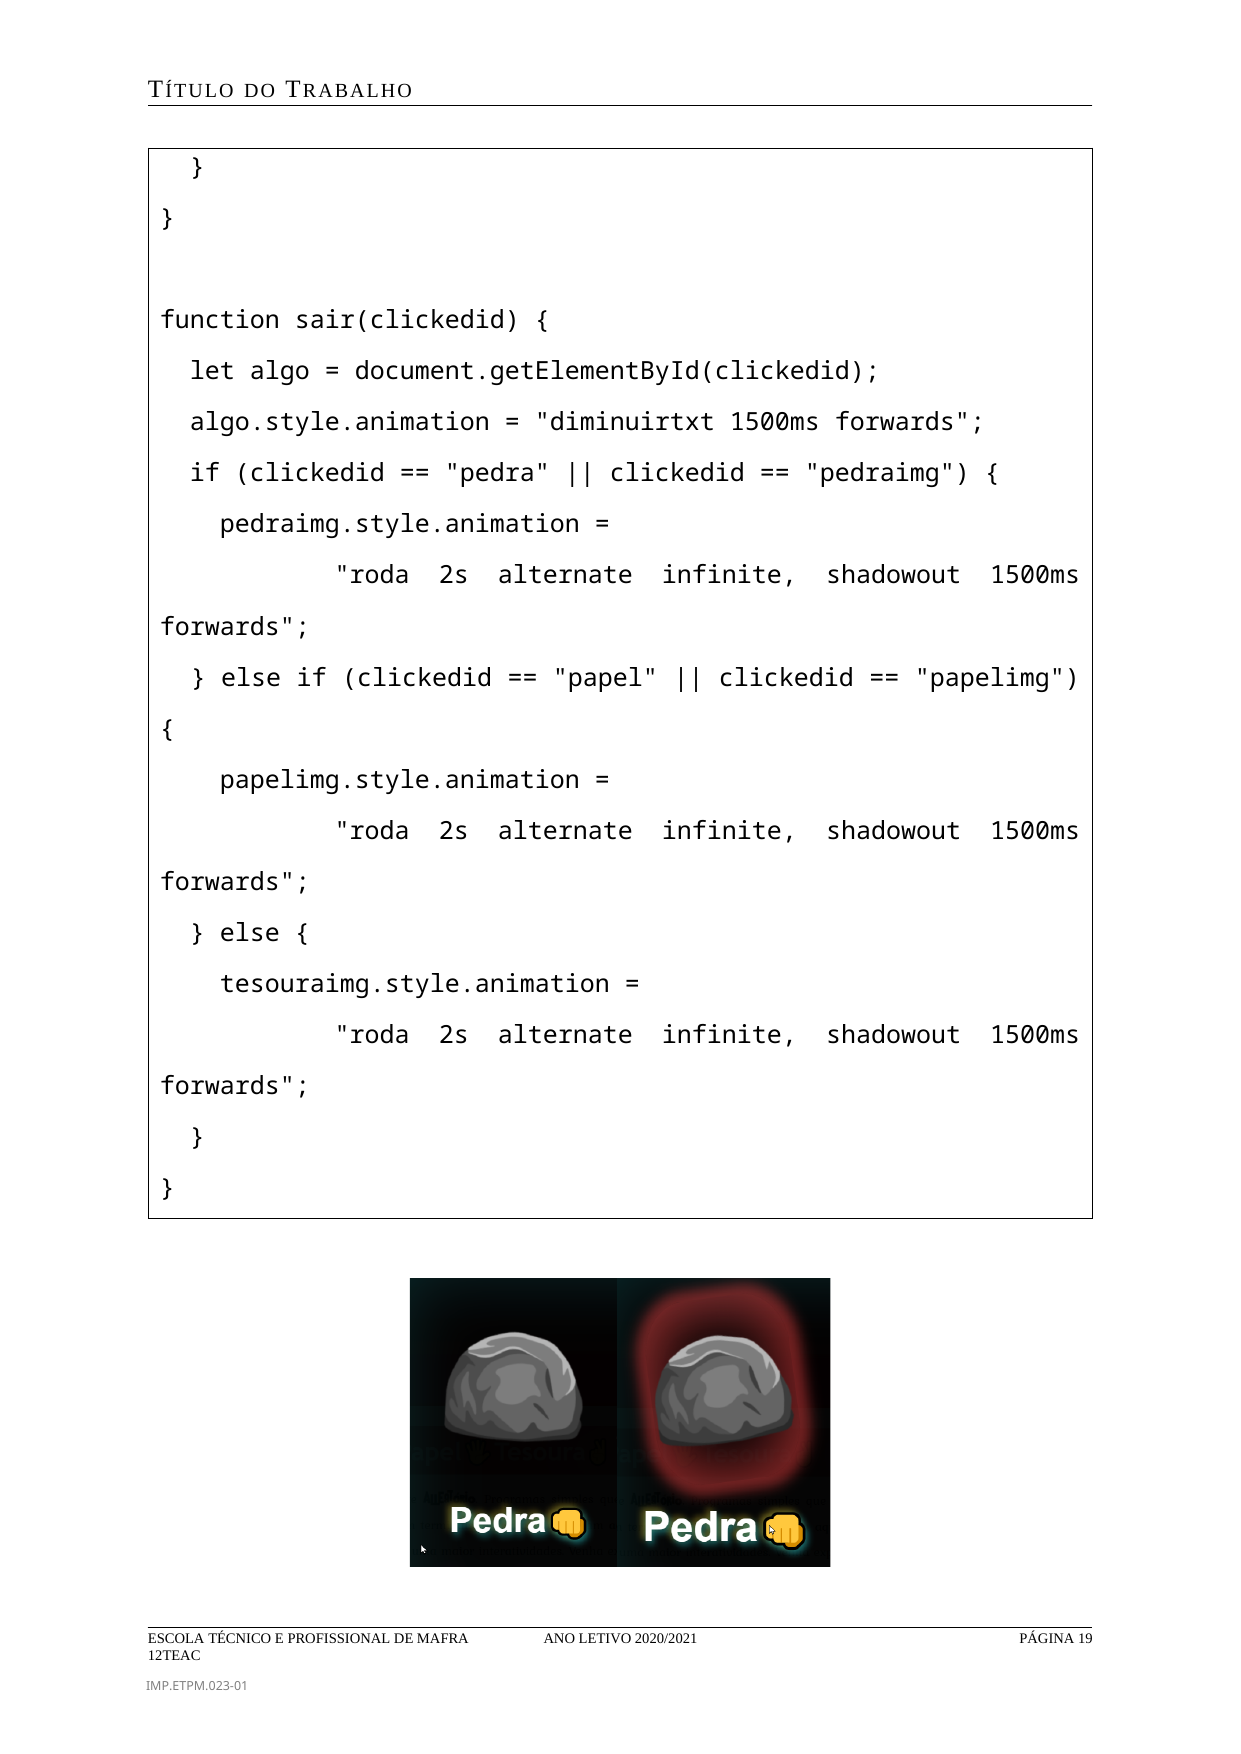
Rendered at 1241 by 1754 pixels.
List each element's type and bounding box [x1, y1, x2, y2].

table_header [149, 149, 1092, 1218]
picture [409, 1278, 831, 1567]
